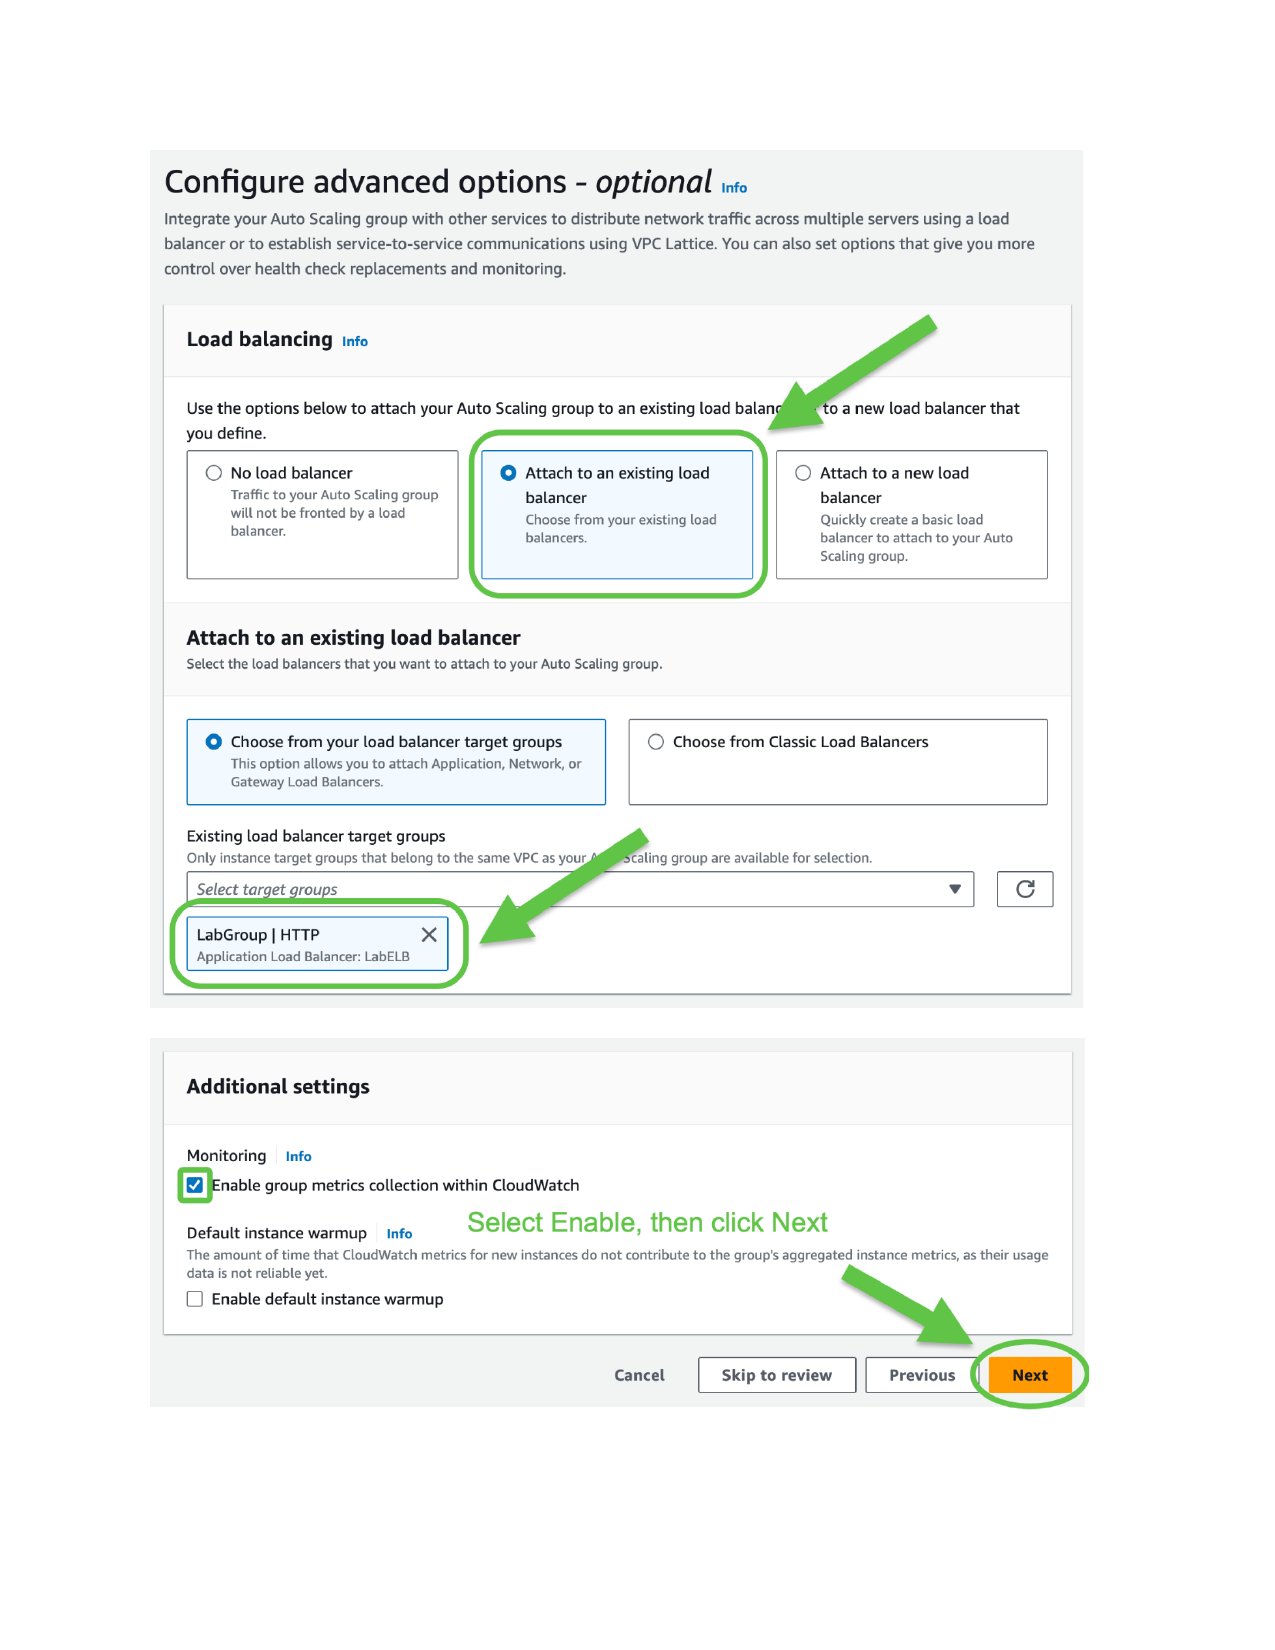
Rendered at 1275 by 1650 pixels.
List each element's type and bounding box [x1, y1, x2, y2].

picture [150, 1038, 1090, 1410]
picture [150, 150, 1084, 1008]
